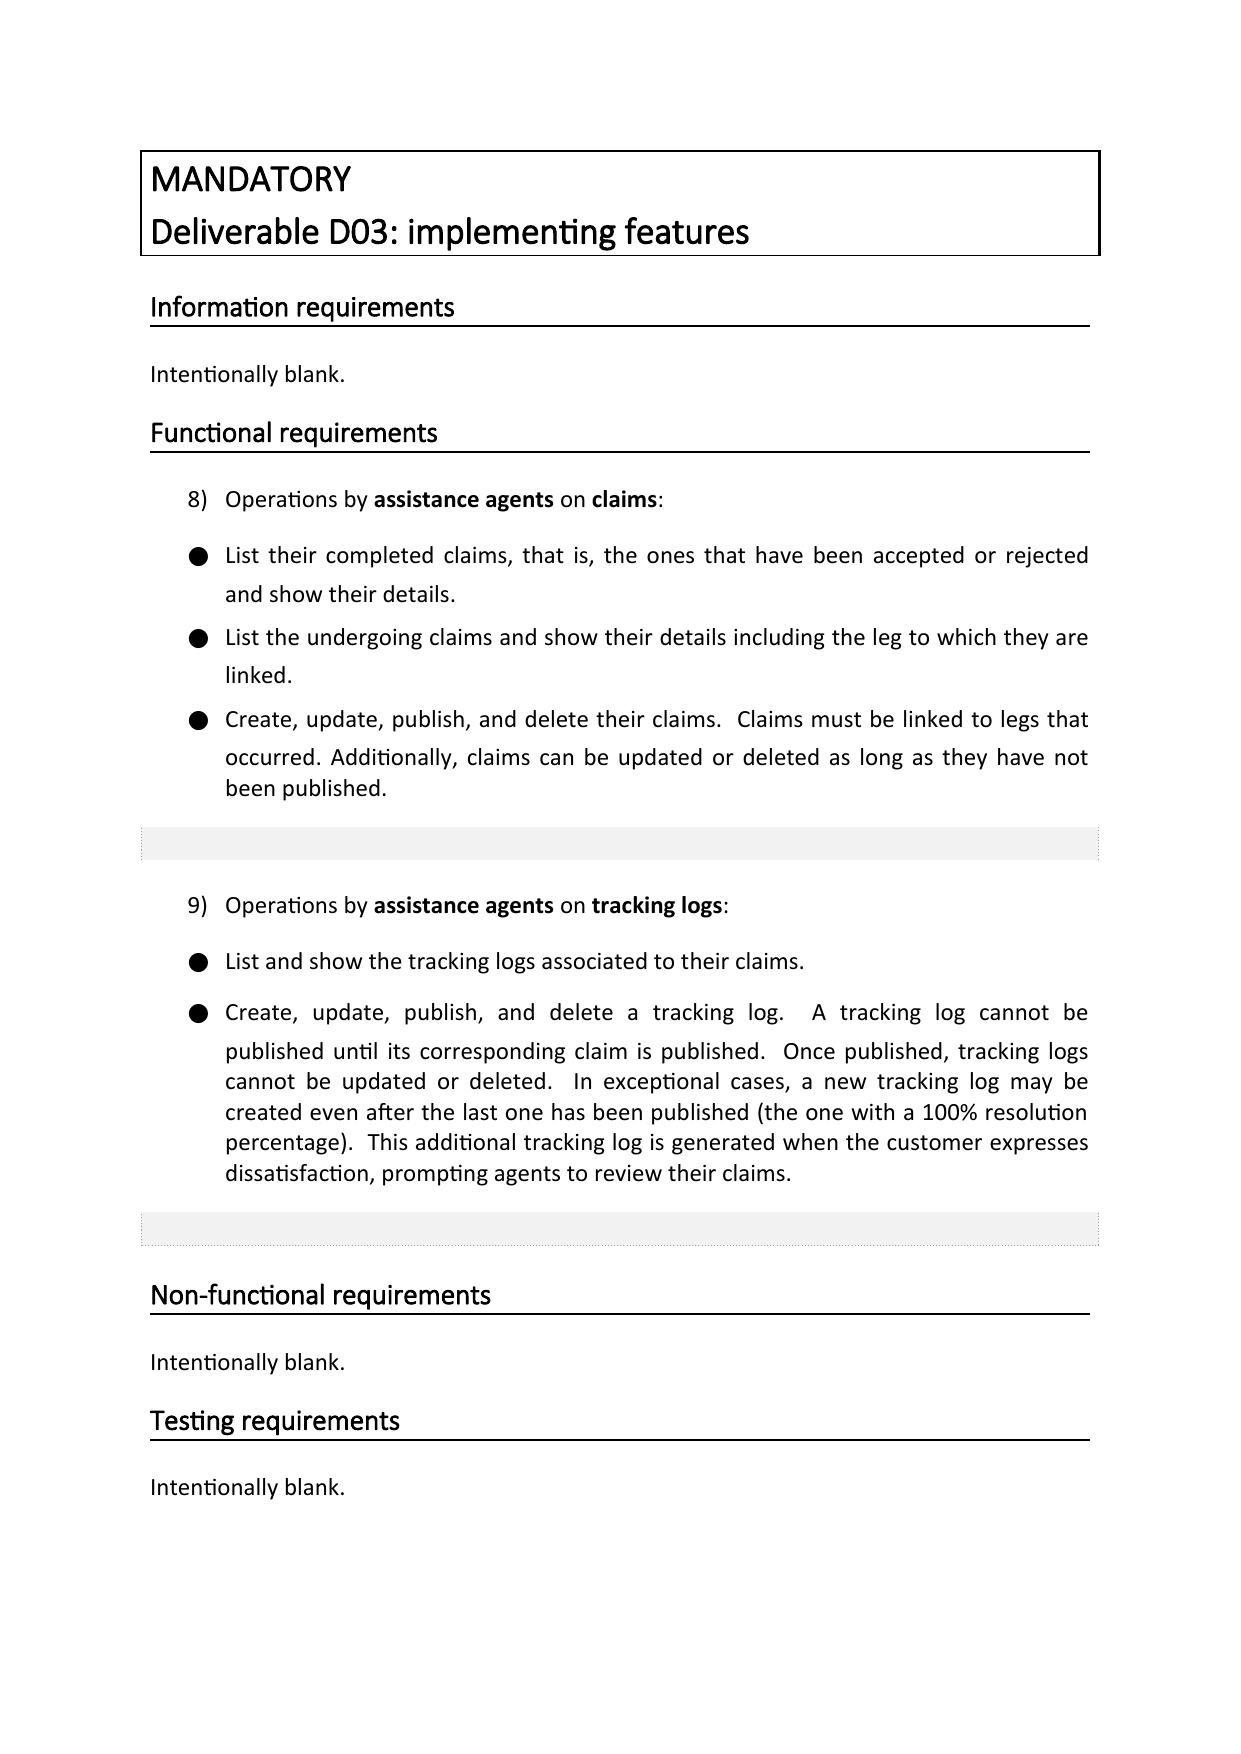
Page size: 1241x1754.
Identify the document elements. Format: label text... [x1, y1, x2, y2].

list Operations by assistance agents on claims: [187, 483, 1090, 514]
list Create, update, publish, and delete a tracking log. A tracking log cannot be published until its corresponding claim is published. Once published, tracking logs cannot be updated or deleted. In exceptional cases, a new tracking log may be created even after the last one has been published (the one with a 100% resolution percentage). This additional tracking log is generated when the customer expresses dissatisfaction, prompting agents to review their claims. [187, 984, 1090, 1187]
list Create, update, publish, and delete their claims. Claims must be linked to legs that occurred. Additionally, claims can be updated or deleted as long as they have not been published. [187, 690, 1090, 802]
list List the undergoing claims and show their details including the leg to which they are linked. [187, 608, 1090, 690]
subtitle Functional requirements [150, 413, 1090, 451]
text Intentionally blank. [150, 1471, 1090, 1502]
list List their completed claims, that is, the ones that have been accepted or rejected and show their details. [187, 526, 1090, 608]
subtitle Non-functional requirements [150, 1276, 1090, 1313]
text Intentionally blank. [150, 1346, 1090, 1376]
list List and show the tracking logs associated to their claims. [187, 932, 1090, 984]
subtitle MANDATORY Deliverable D03: implementing features [142, 152, 1098, 255]
subtitle Testing requirements [150, 1401, 1090, 1439]
list Operations by assistance agents on tracking logs: [187, 889, 1090, 920]
text Intentionally blank. [150, 358, 1090, 388]
subtitle Information requirements [150, 288, 1090, 325]
